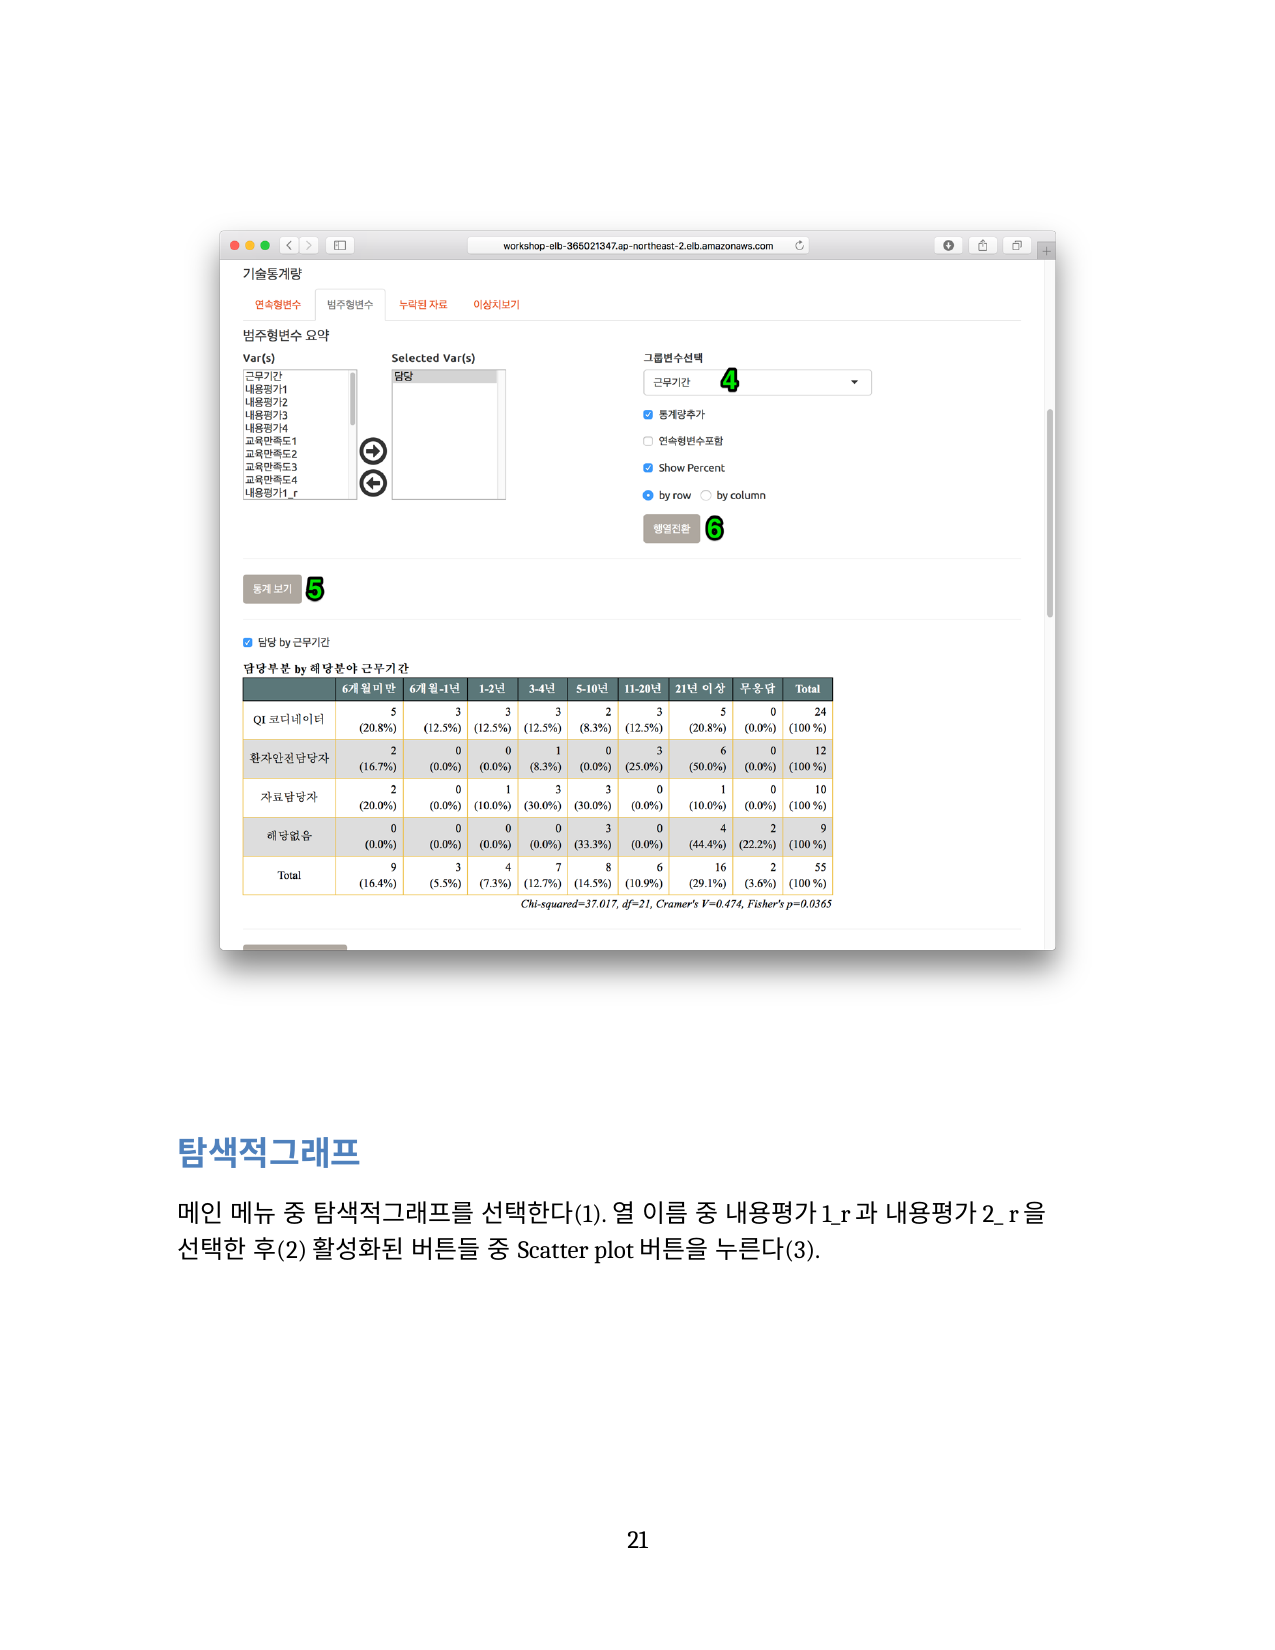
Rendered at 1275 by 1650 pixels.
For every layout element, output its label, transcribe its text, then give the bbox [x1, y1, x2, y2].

subtitle 탐색적그래프 [177, 1127, 1098, 1175]
text 메인 메뉴 중 탐색적그래프를 선택한다(1). 열 이름 중 내용평가1_r과 내용평가2_ r을 선택한 후(2) 활성화된 버튼들 중 Scatter plot 버튼을 누른다(3). [177, 1194, 1098, 1266]
picture [177, 206, 1098, 1011]
